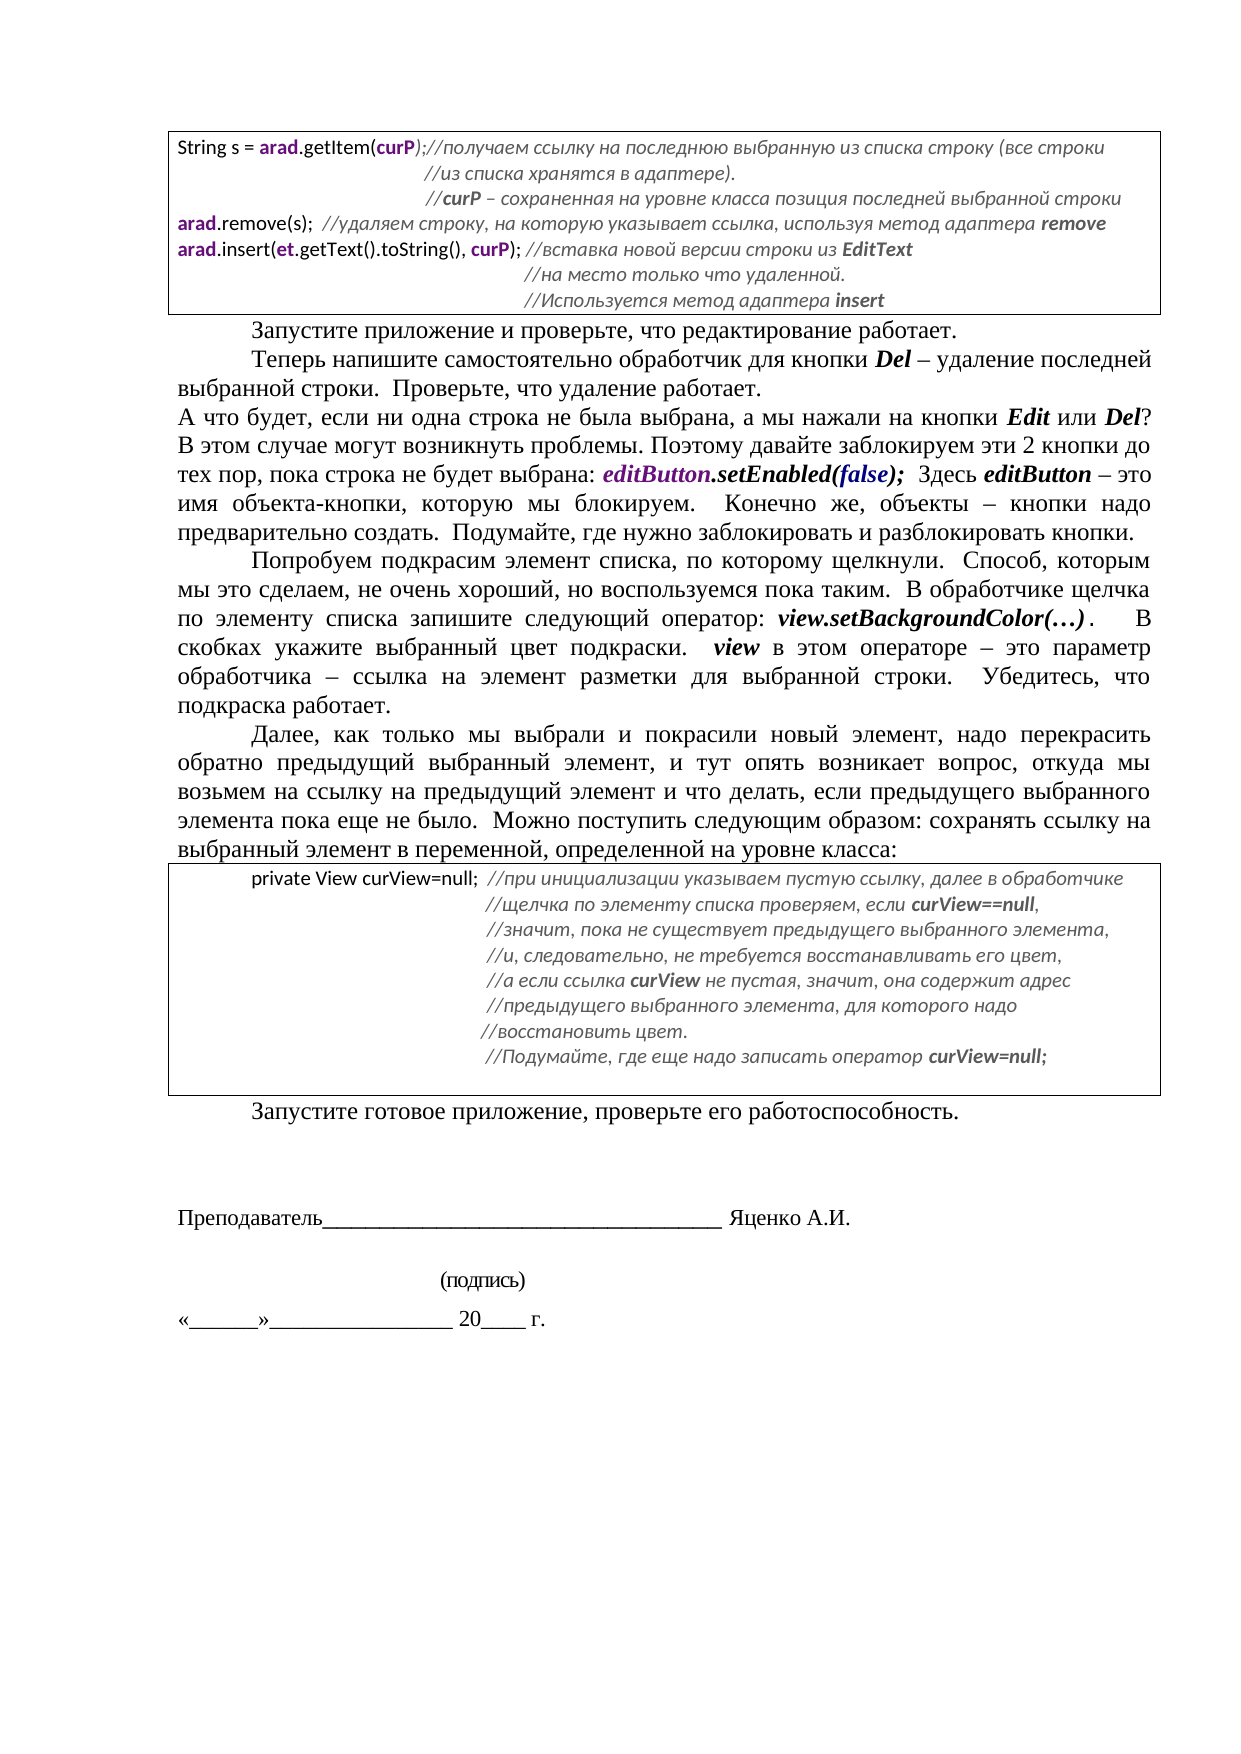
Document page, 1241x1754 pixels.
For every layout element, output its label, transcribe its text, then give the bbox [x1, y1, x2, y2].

text (подпись) «______»________________ 20____ г. [178, 1256, 864, 1334]
text //а если ссылка curView не пустая, значит, она содержит адрес [177, 967, 1152, 993]
text Запустите готовое приложение, проверьте его работоспособность. [177, 1096, 1152, 1124]
text //на место только что удаленной. [177, 261, 1152, 284]
text //восстановить цвет. [177, 1018, 1152, 1043]
text //Используется метод адаптера insert [169, 284, 1160, 314]
text //значит, пока не существует предыдущего выбранного элемента, [177, 916, 1152, 942]
text Теперь напишите самостоятельно обработчик для кнопки Del – удаление последней выбранной строки. Проверьте, что удаление работает. [177, 344, 1152, 402]
text //и, следовательно, не требуется восстанавливать его цвет, [177, 942, 1152, 967]
text String s = arad.getItem(curP);//получаем ссылку на последнюю выбранную из списка строку (все строки [169, 132, 1160, 160]
text //из списка хранятся в адаптере). [177, 160, 1152, 185]
text //curP – сохраненная на уровне класса позиция последней выбранной строки arad.remove(s); //удаляем строку, на которую указывает ссылка, используя метод адаптера remove arad.insert(et.getText().toString(), curP); //вставка новой версии строки из EditText [177, 185, 1152, 261]
text Запустите приложение и проверьте, что редактирование работает. [177, 315, 1152, 344]
text //предыдущего выбранного элемента, для которого надо [177, 993, 1152, 1018]
text //Подумайте, где еще надо записать оператор curView=null; [177, 1043, 1152, 1066]
text Попробуем подкрасим элемент списка, по которому щелкнули. Способ, которым мы это сделаем, не очень хороший, но воспользуемся пока таким. В обработчике щелчка по элементу списка запишите следующий оператор: view.setBackgroundColor(…). В скобках укажите выбранный цвет подкраски. view в этом операторе – это параметр обработчика – ссылка на элемент разметки для выбранной строки. Убедитесь, что подкраска работает. [177, 545, 1152, 719]
text Далее, как только мы выбрали и покрасили новый элемент, надо перекрасить обратно предыдущий выбранный элемент, и тут опять возникает вопрос, откуда мы возьмем на ссылку на предыдущий элемент и что делать, если предыдущего выбранного элемента пока еще не было. Можно поступить следующим образом: сохранять ссылку на выбранный элемент в переменной, определенной на уровне класса: [177, 719, 1152, 862]
text Преподаватель Яценко А.И. [177, 1204, 1152, 1231]
text private View curView=null; //при инициализации указываем пустую ссылку, далее в обработчике [169, 864, 1160, 891]
text //щелчка по элементу списка проверяем, если curView==null, [177, 891, 1152, 916]
text А что будет, если ни одна строка не была выбрана, а мы нажали на кнопки Edit или Del? В этом случае могут возникнуть проблемы. Поэтому давайте заблокируем эти 2 кнопки до тех пор, пока строка не будет выбрана: editButton.setEnabled(false); Здесь editButton – это имя объекта-кнопки, которую мы блокируем. Конечно же, объекты – кнопки надо предварительно создать. Подумайте, где нужно заблокировать и разблокировать кнопки. [177, 402, 1152, 545]
